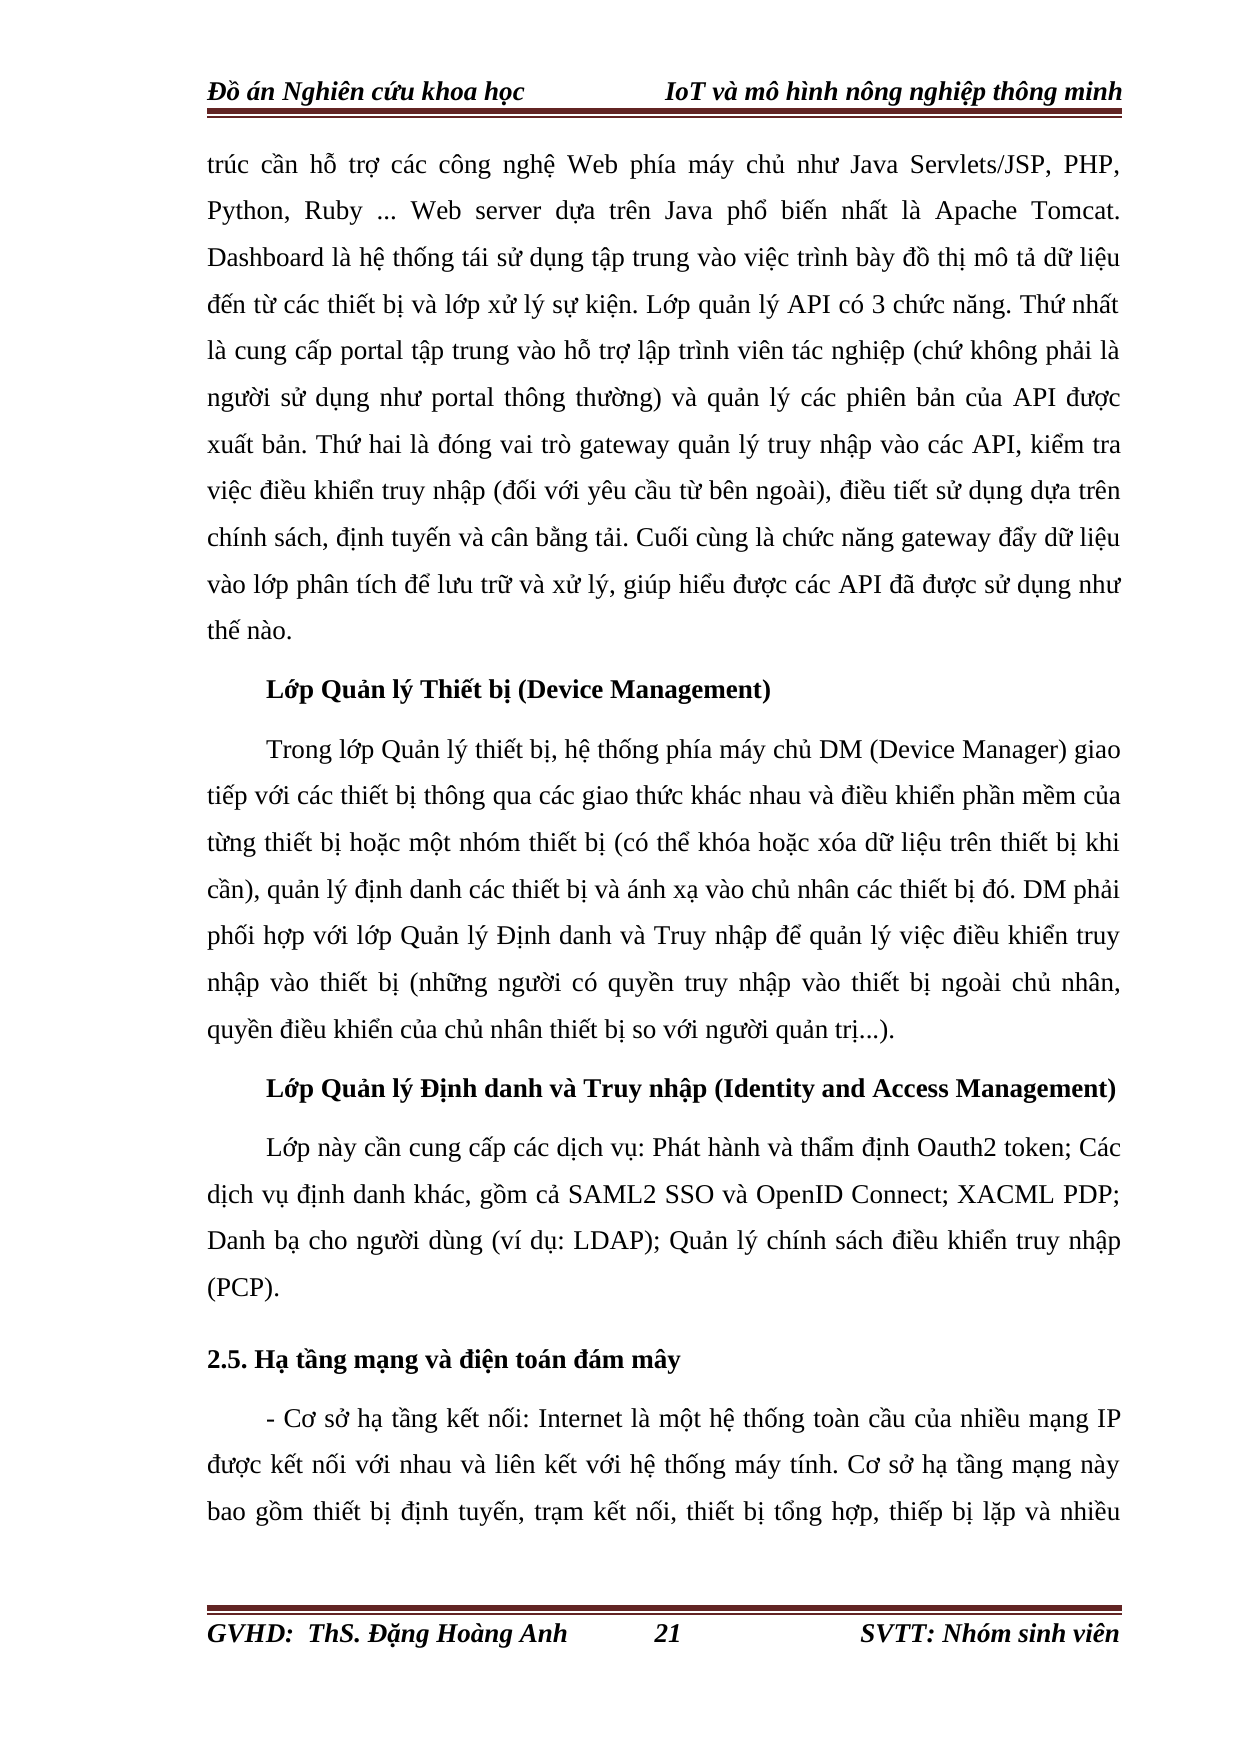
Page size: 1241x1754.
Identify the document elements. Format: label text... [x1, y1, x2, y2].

subtitle 2.5. Hạ tầng mạng và điện toán đám mây [207, 1343, 1122, 1374]
text Lớp Quản lý Thiết bị (Device Management) [207, 673, 1122, 705]
text Trong lớp Quản lý thiết bị, hệ thống phía máy chủ DM (Device Manager) giao tiếp với các thiết bị thông qua các giao thức khác nhau và điều khiển phần mềm của từng thiết bị hoặc một nhóm thiết bị (có thể khóa hoặc xóa dữ liệu trên thiết bị khi cần), quản lý định danh các thiết bị và ánh xạ vào chủ nhân các thiết bị đó. DM phải phối hợp với lớp Quản lý Định danh và Truy nhập để quản lý việc điều khiển truy nhập vào thiết bị (những người có quyền truy nhập vào thiết bị ngoài chủ nhân, quyền điều khiển của chủ nhân thiết bị so với người quản trị...). [207, 733, 1122, 1044]
text Lớp Quản lý Định danh và Truy nhập (Identity and Access Management) [207, 1072, 1122, 1103]
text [207, 1402, 1122, 1526]
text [207, 148, 1122, 646]
text Lớp này cần cung cấp các dịch vụ: Phát hành và thẩm định Oauth2 token; Các dịch vụ định danh khác, gồm cả SAML2 SSO và OpenID Connect; XACML PDP; Danh bạ cho người dùng (ví dụ: LDAP); Quản lý chính sách điều khiển truy nhập (PCP). [207, 1131, 1122, 1302]
